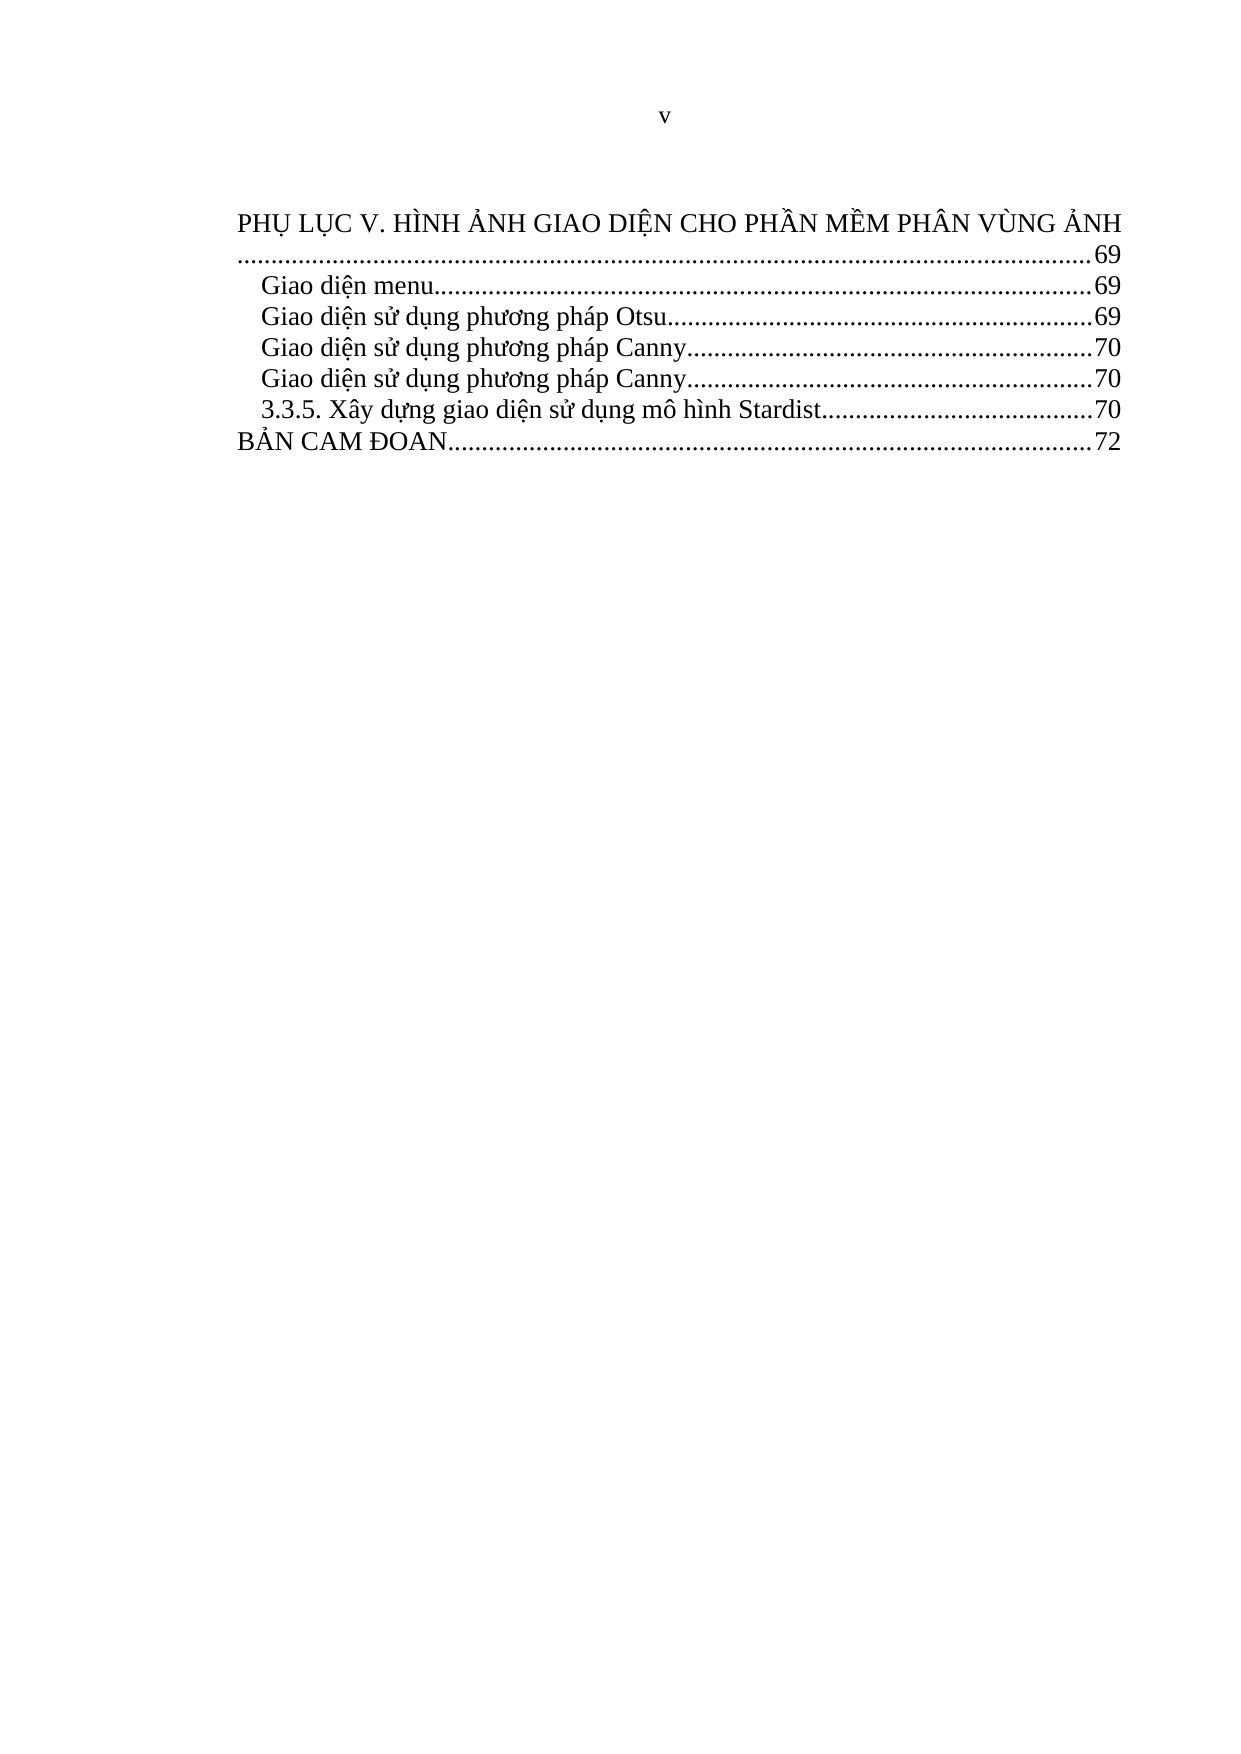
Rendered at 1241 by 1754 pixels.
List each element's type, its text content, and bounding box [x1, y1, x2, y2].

text Giao diện sử dụng phương pháp Canny 70 [261, 362, 1122, 394]
text Giao diện sử dụng phương pháp Canny 70 [261, 331, 1122, 362]
text Giao diện menu 69 [261, 269, 1122, 300]
text 3.3.5. Xây dựng giao diện sử dụng mô hình Stardist 70 [261, 394, 1122, 425]
text Giao diện sử dụng phương pháp Otsu 69 [261, 300, 1122, 331]
text BẢN CAM ĐOAN 72 [237, 425, 1122, 456]
text PHỤ LỤC V. HÌNH ẢNH GIAO DIỆN CHO PHẦN MỀM PHÂN VÙNG ẢNH 69 [237, 207, 1122, 269]
